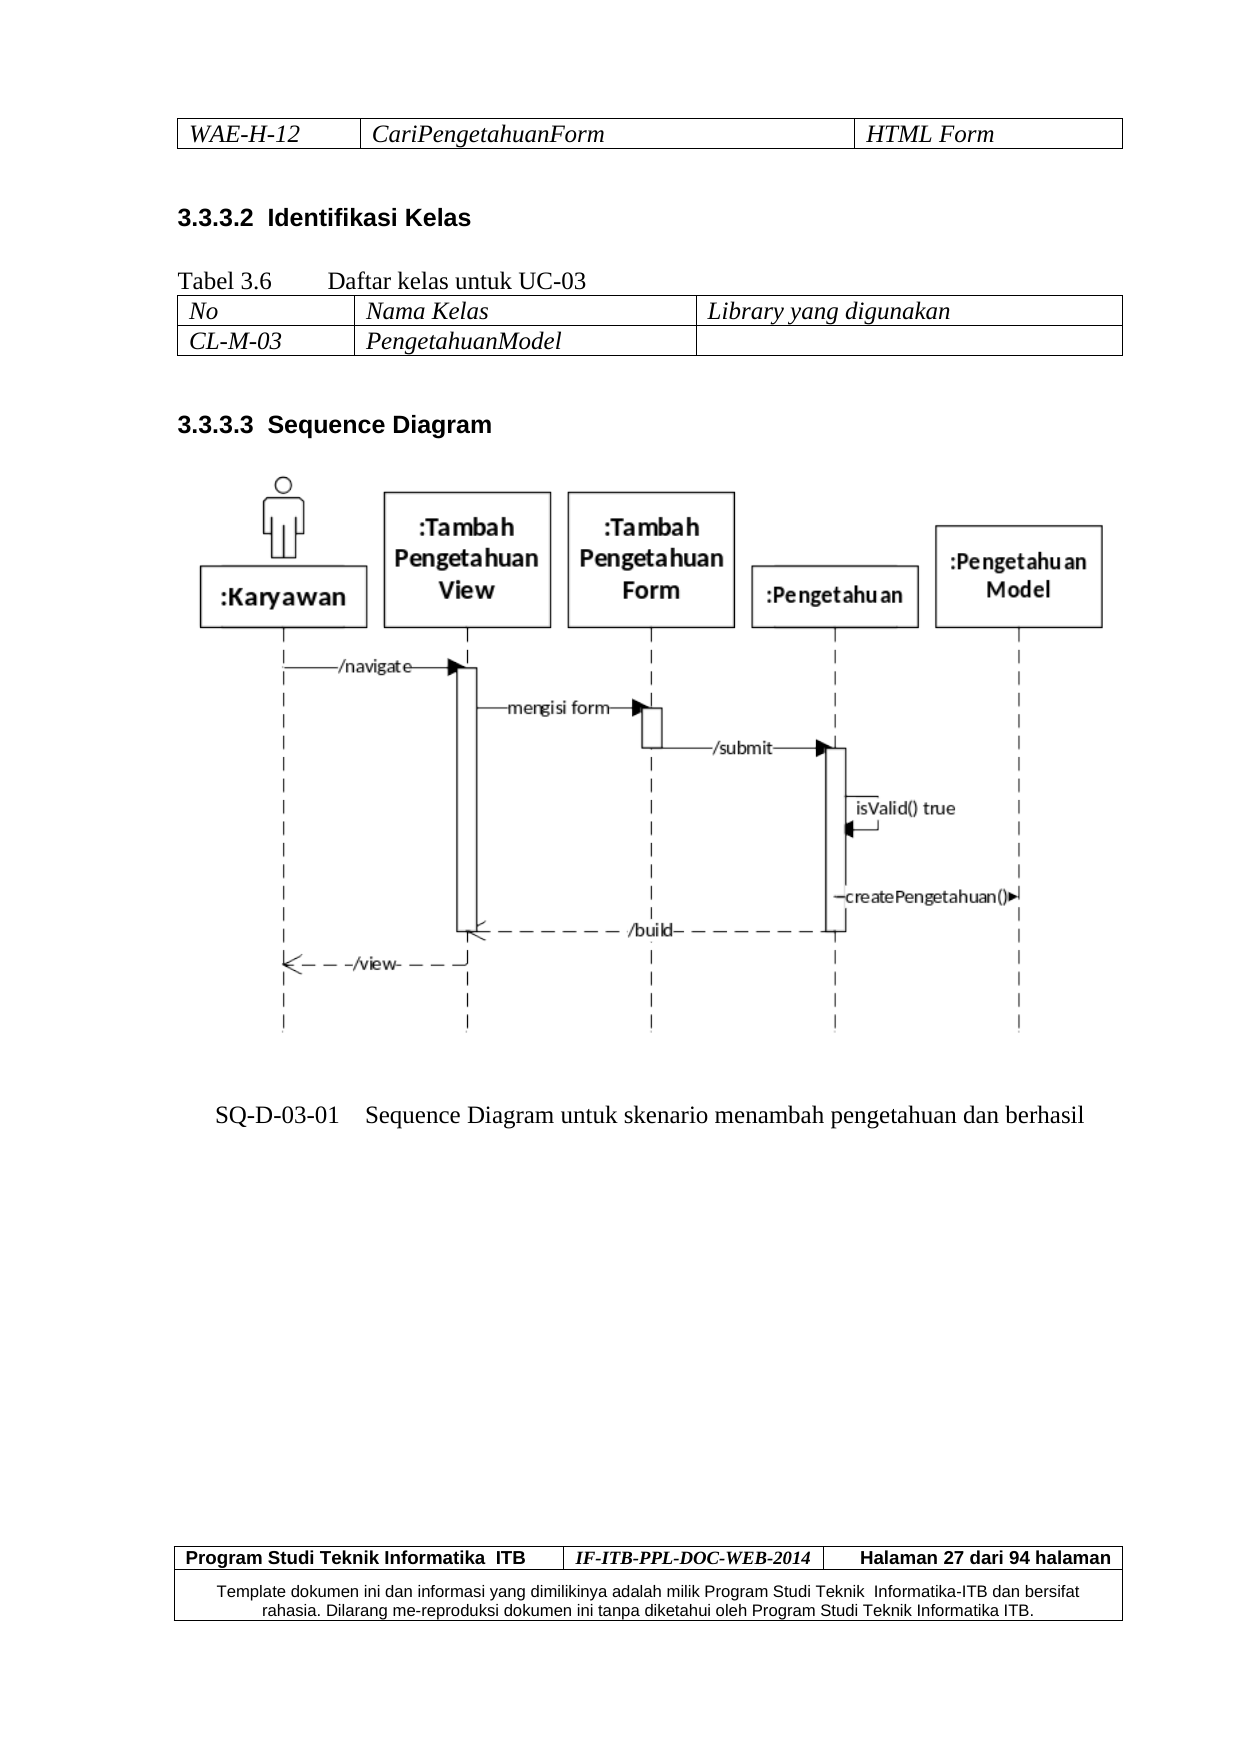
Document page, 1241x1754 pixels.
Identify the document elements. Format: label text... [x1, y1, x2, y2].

table_cell PengetahuanModel [355, 326, 696, 355]
subtitle Sequence Diagram [177, 409, 1122, 438]
table_cell CariPengetahuanForm [361, 119, 854, 148]
text Tabel 3.6 Daftar kelas untuk UC-03 [177, 266, 1122, 295]
table_cell CL-M-03 [178, 326, 354, 355]
table_cell WAE-H-12 [178, 119, 360, 148]
table_header Nama Kelas [355, 296, 696, 325]
table_cell [697, 326, 1122, 355]
table_cell HTML Form [855, 119, 1122, 148]
subtitle Identifikasi Kelas [177, 203, 1122, 231]
table_header No [178, 296, 354, 325]
text SQ-D-03-01 Sequence Diagram untuk skenario menambah pengetahuan dan berhasil [177, 473, 1122, 1129]
table_header Library yang digunakan [697, 296, 1122, 325]
